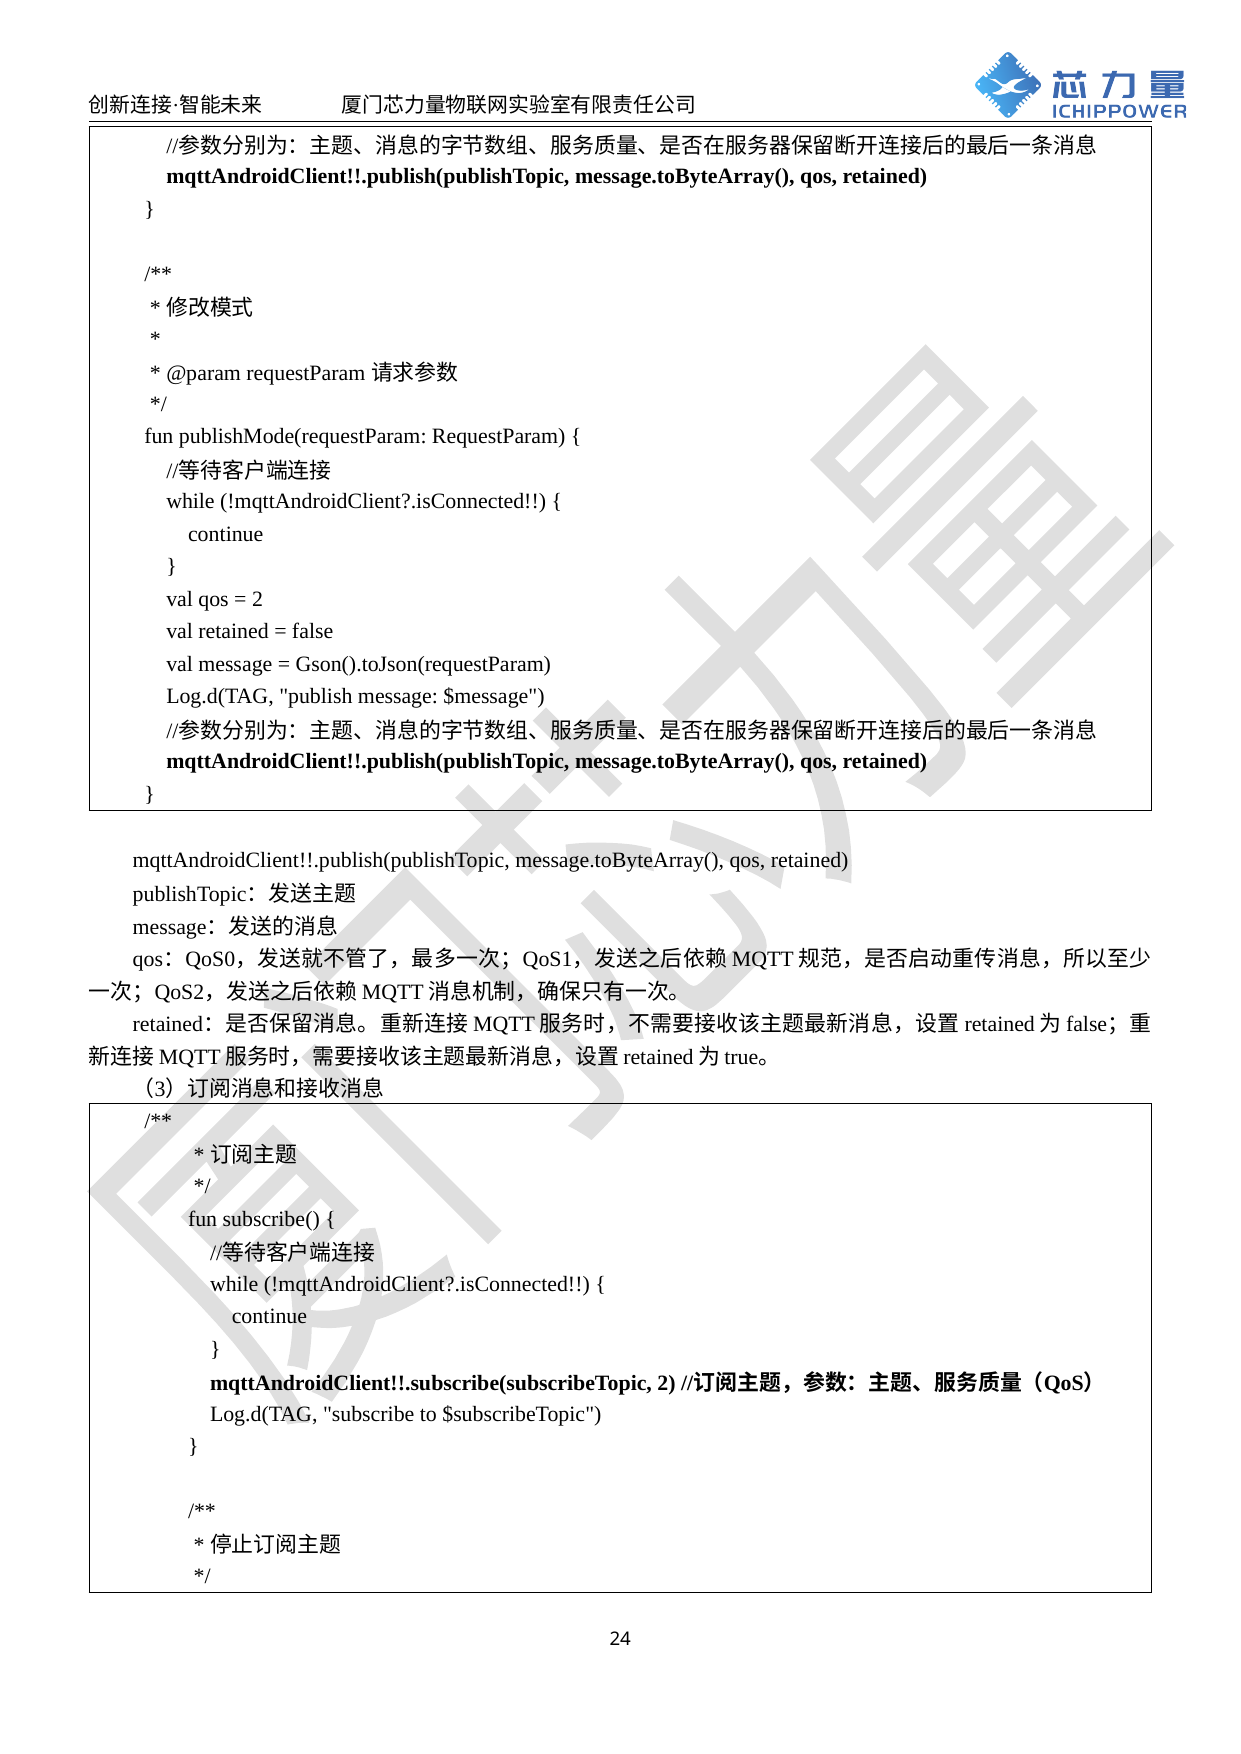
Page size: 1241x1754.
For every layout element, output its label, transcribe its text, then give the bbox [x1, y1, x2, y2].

text publishTopic：发送主题 [89, 876, 1152, 908]
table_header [90, 127, 1151, 810]
text （3）订阅消息和接收消息 [89, 1071, 1152, 1103]
text retained：是否保留消息。重新连接MQTT服务时，不需要接收该主题最新消息，设置retained为false；重新连接MQTT服务时，需要接收该主题最新消息，设置retained为true。 [89, 1006, 1152, 1071]
text qos：QoS0，发送就不管了，最多一次；QoS1，发送之后依赖MQTT规范，是否启动重传消息，所以至少一次；QoS2，发送之后依赖MQTT消息机制，确保只有一次。 [89, 941, 1152, 1006]
text message：发送的消息 [89, 908, 1152, 941]
text mqttAndroidClient!!.publish(publishTopic, message.toByteArray(), qos, retained) [89, 843, 1152, 876]
picture [975, 52, 1187, 118]
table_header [90, 1104, 1151, 1592]
